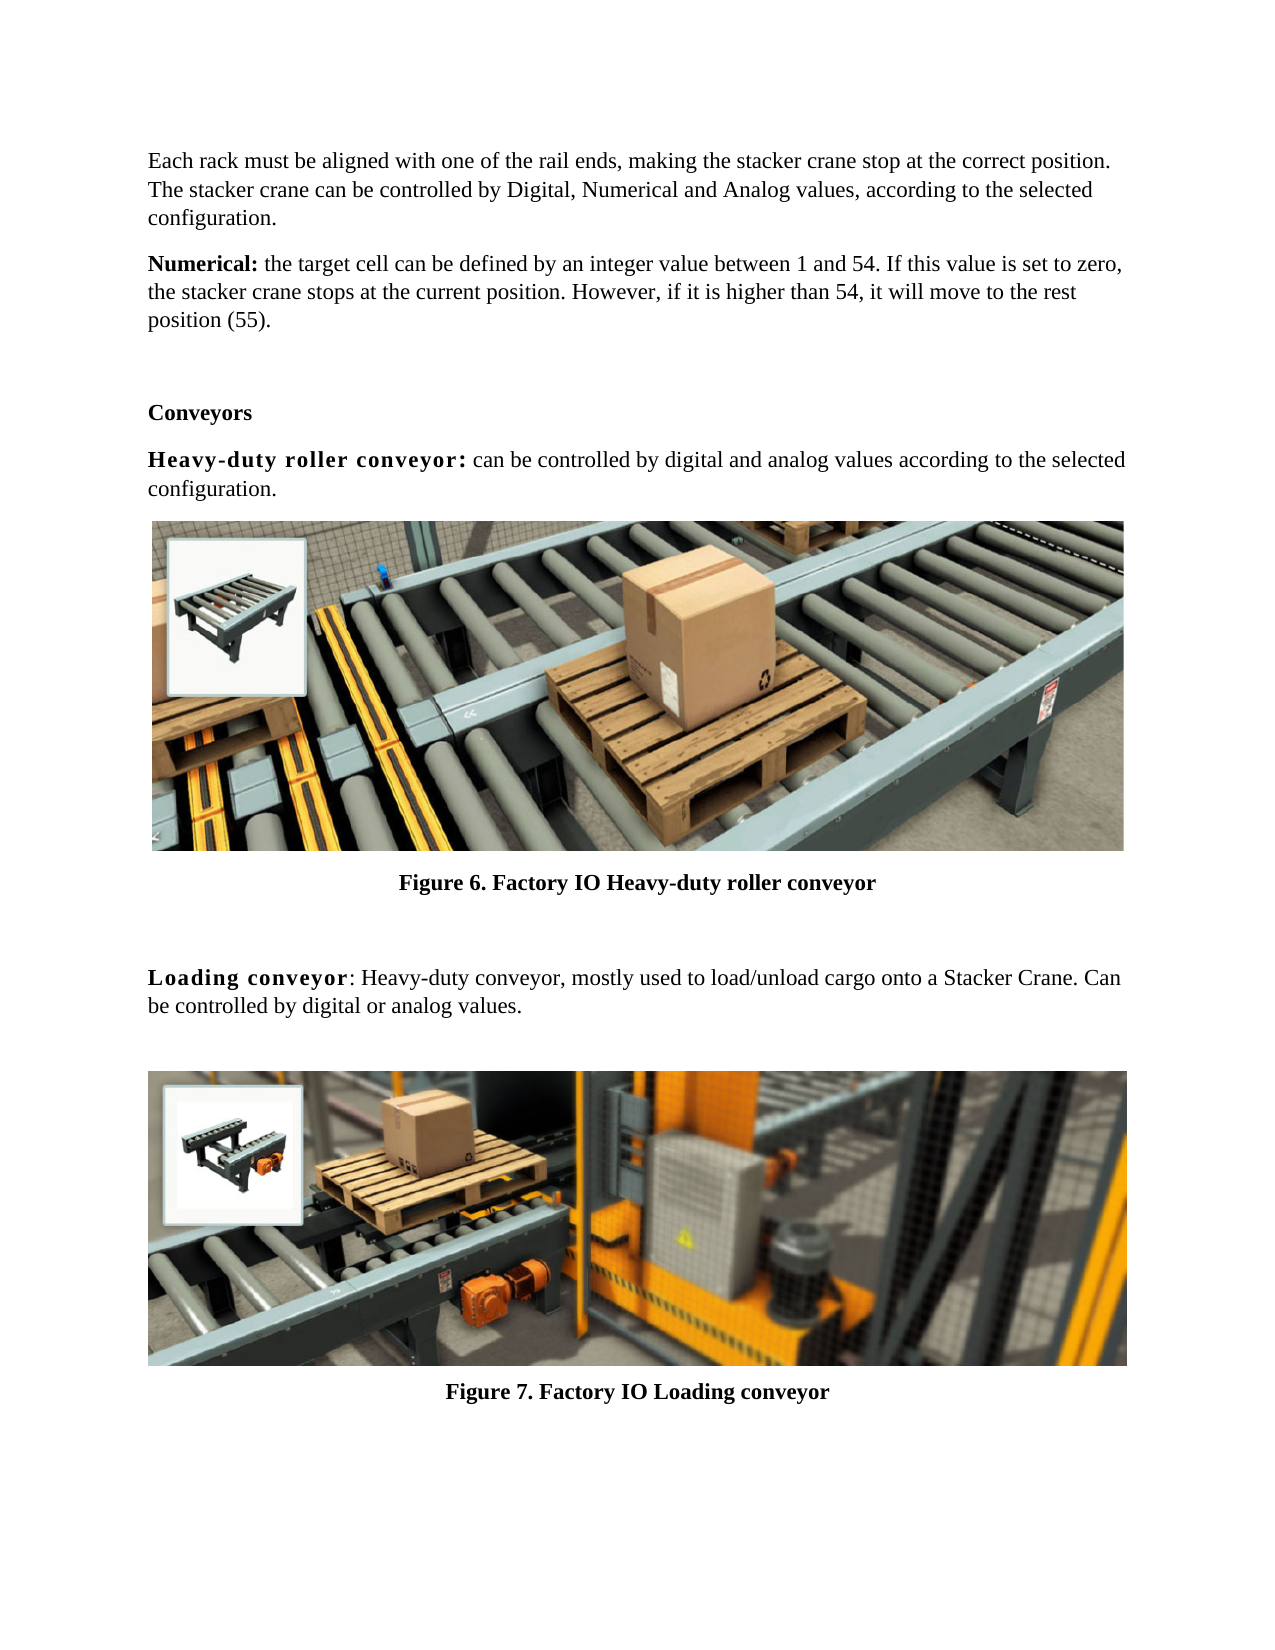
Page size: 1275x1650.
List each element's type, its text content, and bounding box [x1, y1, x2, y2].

text Each rack must be aligned with one of the rail ends, making the stacker crane stop at the correct position. The stacker crane can be controlled by Digital, Numerical and Analog values, according to the selected configuration. [148, 148, 1127, 231]
text Heavy-duty roller conveyor: can be controlled by digital and analog values according to the selected configuration. [148, 444, 1127, 502]
text Conveyors [148, 399, 1127, 426]
text Figure 6. Factory IO Heavy-duty roller conveyor [148, 869, 1127, 896]
picture [151, 520, 1124, 851]
picture [147, 1071, 1128, 1369]
text Numerical: the target cell can be defined by an integer value between 1 and 54. If this value is set to zero, the stacker crane stops at the current position. However, if it is higher than 54, it will move to the rest position (55). [148, 249, 1127, 333]
text Loading conveyor: Heavy-duty conveyor, mostly used to load/unload cargo onto a Stacker Crane. Can be controlled by digital or analog values. [148, 964, 1127, 1019]
